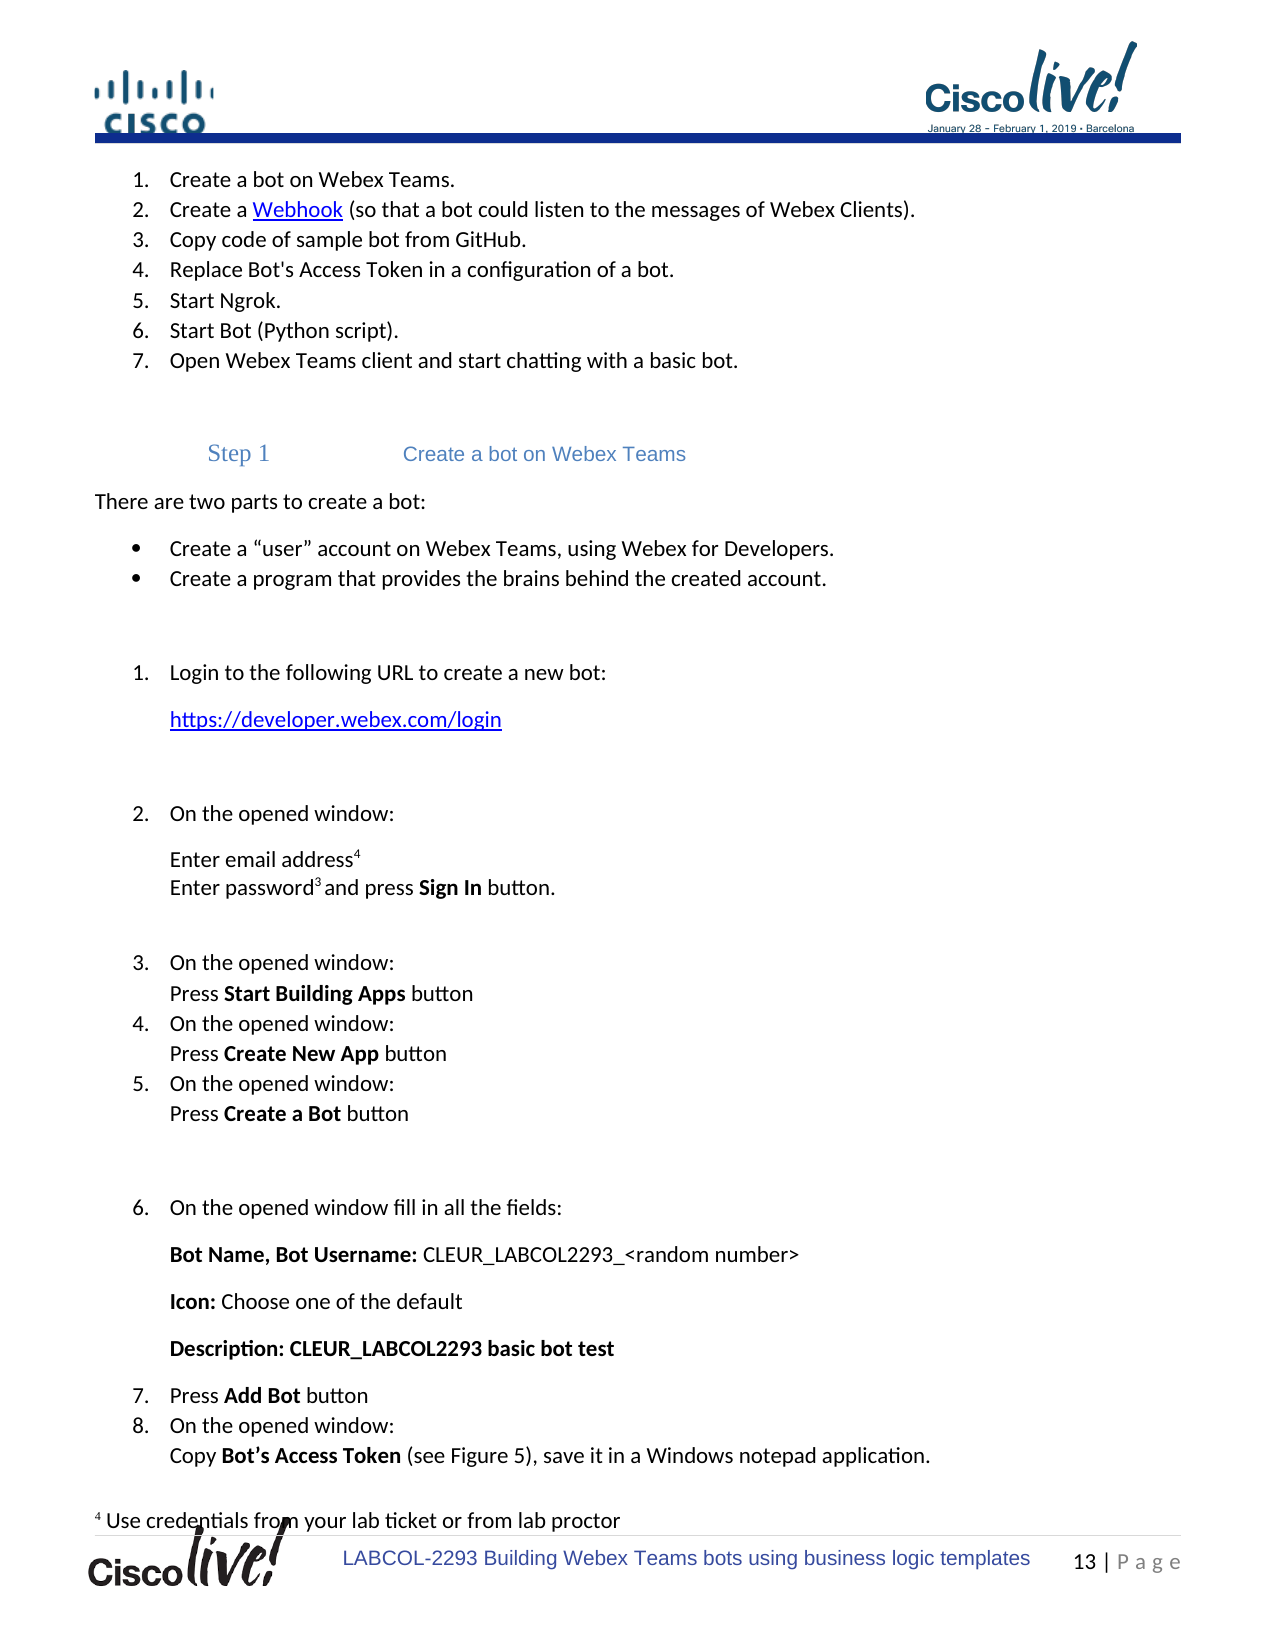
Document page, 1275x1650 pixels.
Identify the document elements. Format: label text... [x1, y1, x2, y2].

list Press Create a Bot button [169, 1099, 1181, 1127]
list Start Bot (Python script). [132, 316, 1181, 344]
list Copy Bot’s Access Token (see Figure 5), save it in a Windows notepad application. [169, 1441, 1181, 1469]
text Enter email address [169, 846, 1181, 873]
list On the opened window: [132, 799, 1181, 827]
list Open Webex Teams client and start chatting with a basic bot. [132, 346, 1181, 374]
list On the opened window: [132, 1009, 1181, 1037]
list Login to the following URL to create a new bot: [132, 658, 1181, 686]
list On the opened window: [132, 1411, 1181, 1439]
list Press Start Building Apps button [169, 979, 1181, 1007]
list On the opened window: [132, 948, 1181, 976]
list Create a Webhook (so that a bot could listen to the messages of Webex Clients). [132, 195, 1181, 223]
list Copy code of sample bot from GitHub. [132, 225, 1181, 253]
text https://developer.webex.com/login [94, 705, 1181, 733]
list On the opened window: [132, 1069, 1181, 1097]
list Create a bot on Webex Teams [207, 437, 1181, 466]
list Press Create New App button [169, 1039, 1181, 1067]
list Create a program that provides the brains behind the created account. [132, 564, 1181, 592]
picture [88, 1517, 291, 1588]
list On the opened window fill in all the fields: [132, 1193, 1181, 1221]
text Bot Name, Bot Username: CLEUR_LABCOL2293_<random number> [169, 1240, 1181, 1268]
text Icon: Choose one of the default [169, 1287, 1181, 1315]
picture [110, 1517, 117, 1526]
text There are two parts to create a bot: [94, 487, 1181, 515]
picture [271, 1518, 277, 1527]
list Create a “user” account on Webex Teams, using Webex for Developers. [132, 534, 1181, 562]
list Replace Bot's Access Token in a configuration of a bot. [132, 256, 1181, 284]
text Description: CLEUR_LABCOL2293 basic bot test [94, 1334, 1181, 1362]
list Press Add Bot button [132, 1381, 1181, 1409]
list Start Ngrok. [132, 286, 1181, 314]
text Enter password3 and press Sign In button. [169, 873, 1181, 902]
list Create a bot on Webex Teams. [132, 165, 1181, 193]
